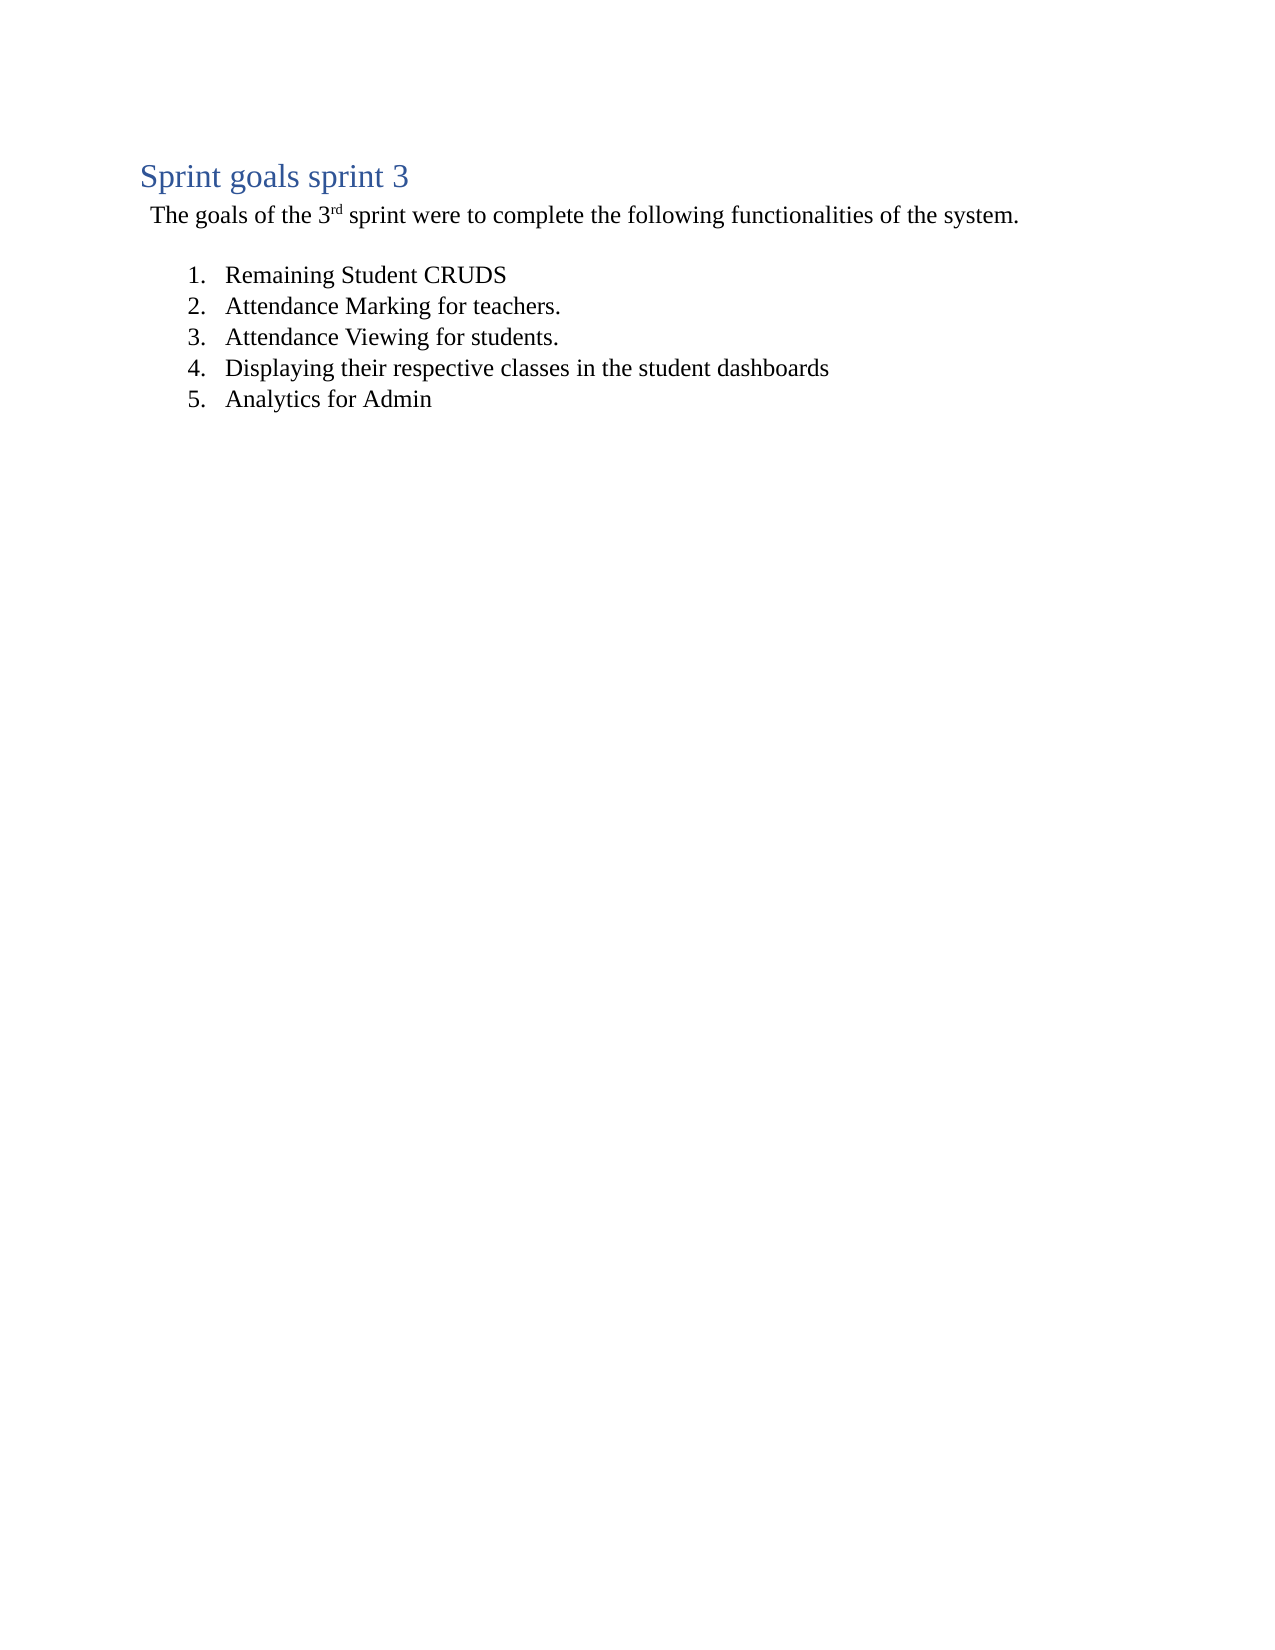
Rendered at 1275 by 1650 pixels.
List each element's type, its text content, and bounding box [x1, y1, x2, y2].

list Remaining Student CRUDS [187, 260, 1271, 289]
list Attendance Marking for teachers. [187, 291, 1271, 320]
text The goals of the 3rd sprint were to complete the following functionalities of the system. [150, 201, 1271, 229]
list Analytics for Admin [187, 384, 1271, 412]
subtitle Sprint goals sprint 3 [23, 156, 1271, 194]
list Attendance Viewing for students. [187, 322, 1271, 351]
list Displaying their respective classes in the student dashboards [187, 353, 1271, 381]
